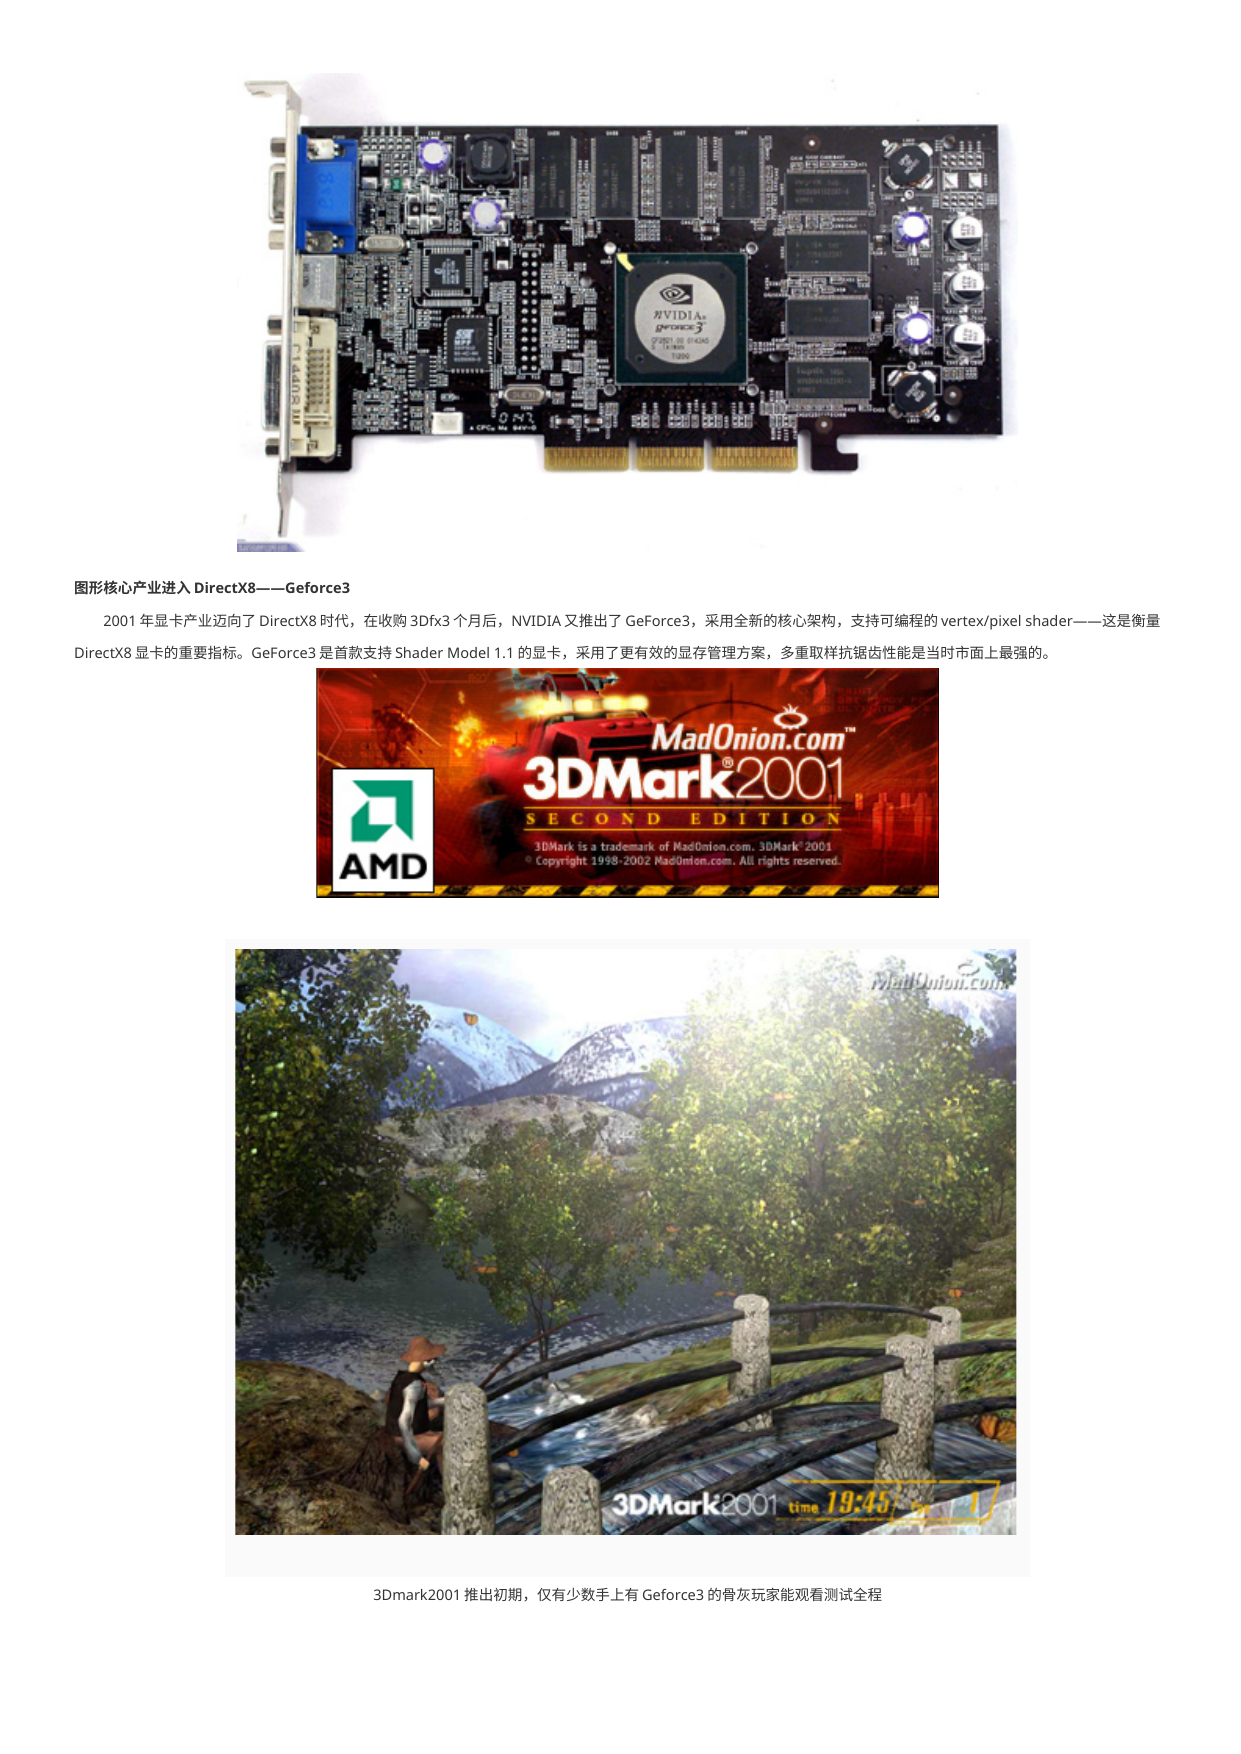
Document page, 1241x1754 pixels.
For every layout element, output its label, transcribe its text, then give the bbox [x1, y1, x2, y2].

text 2001年显卡产业迈向了DirectX8时代，在收购3Dfx3个月后，NVIDIA又推出了GeForce3，采用全新的核心架构，支持可编程的vertex/pixel shader——这是衡量DirectX8显卡的重要指标。GeForce3是首款支持Shader Model 1.1的显卡，采用了更有效的显存管理方案，多重取样抗锯齿性能是当时市面上最强的。 [74, 604, 1181, 669]
picture [235, 949, 1017, 1535]
picture [237, 73, 1019, 552]
picture [316, 668, 939, 898]
text 3Dmark2001推出初期，仅有少数手上有Geforce3的骨灰玩家能观看测试全程 [74, 1577, 1181, 1610]
text 图形核心产业进入DirectX8——Geforce3 [74, 571, 1181, 604]
table_header [225, 939, 1030, 1577]
